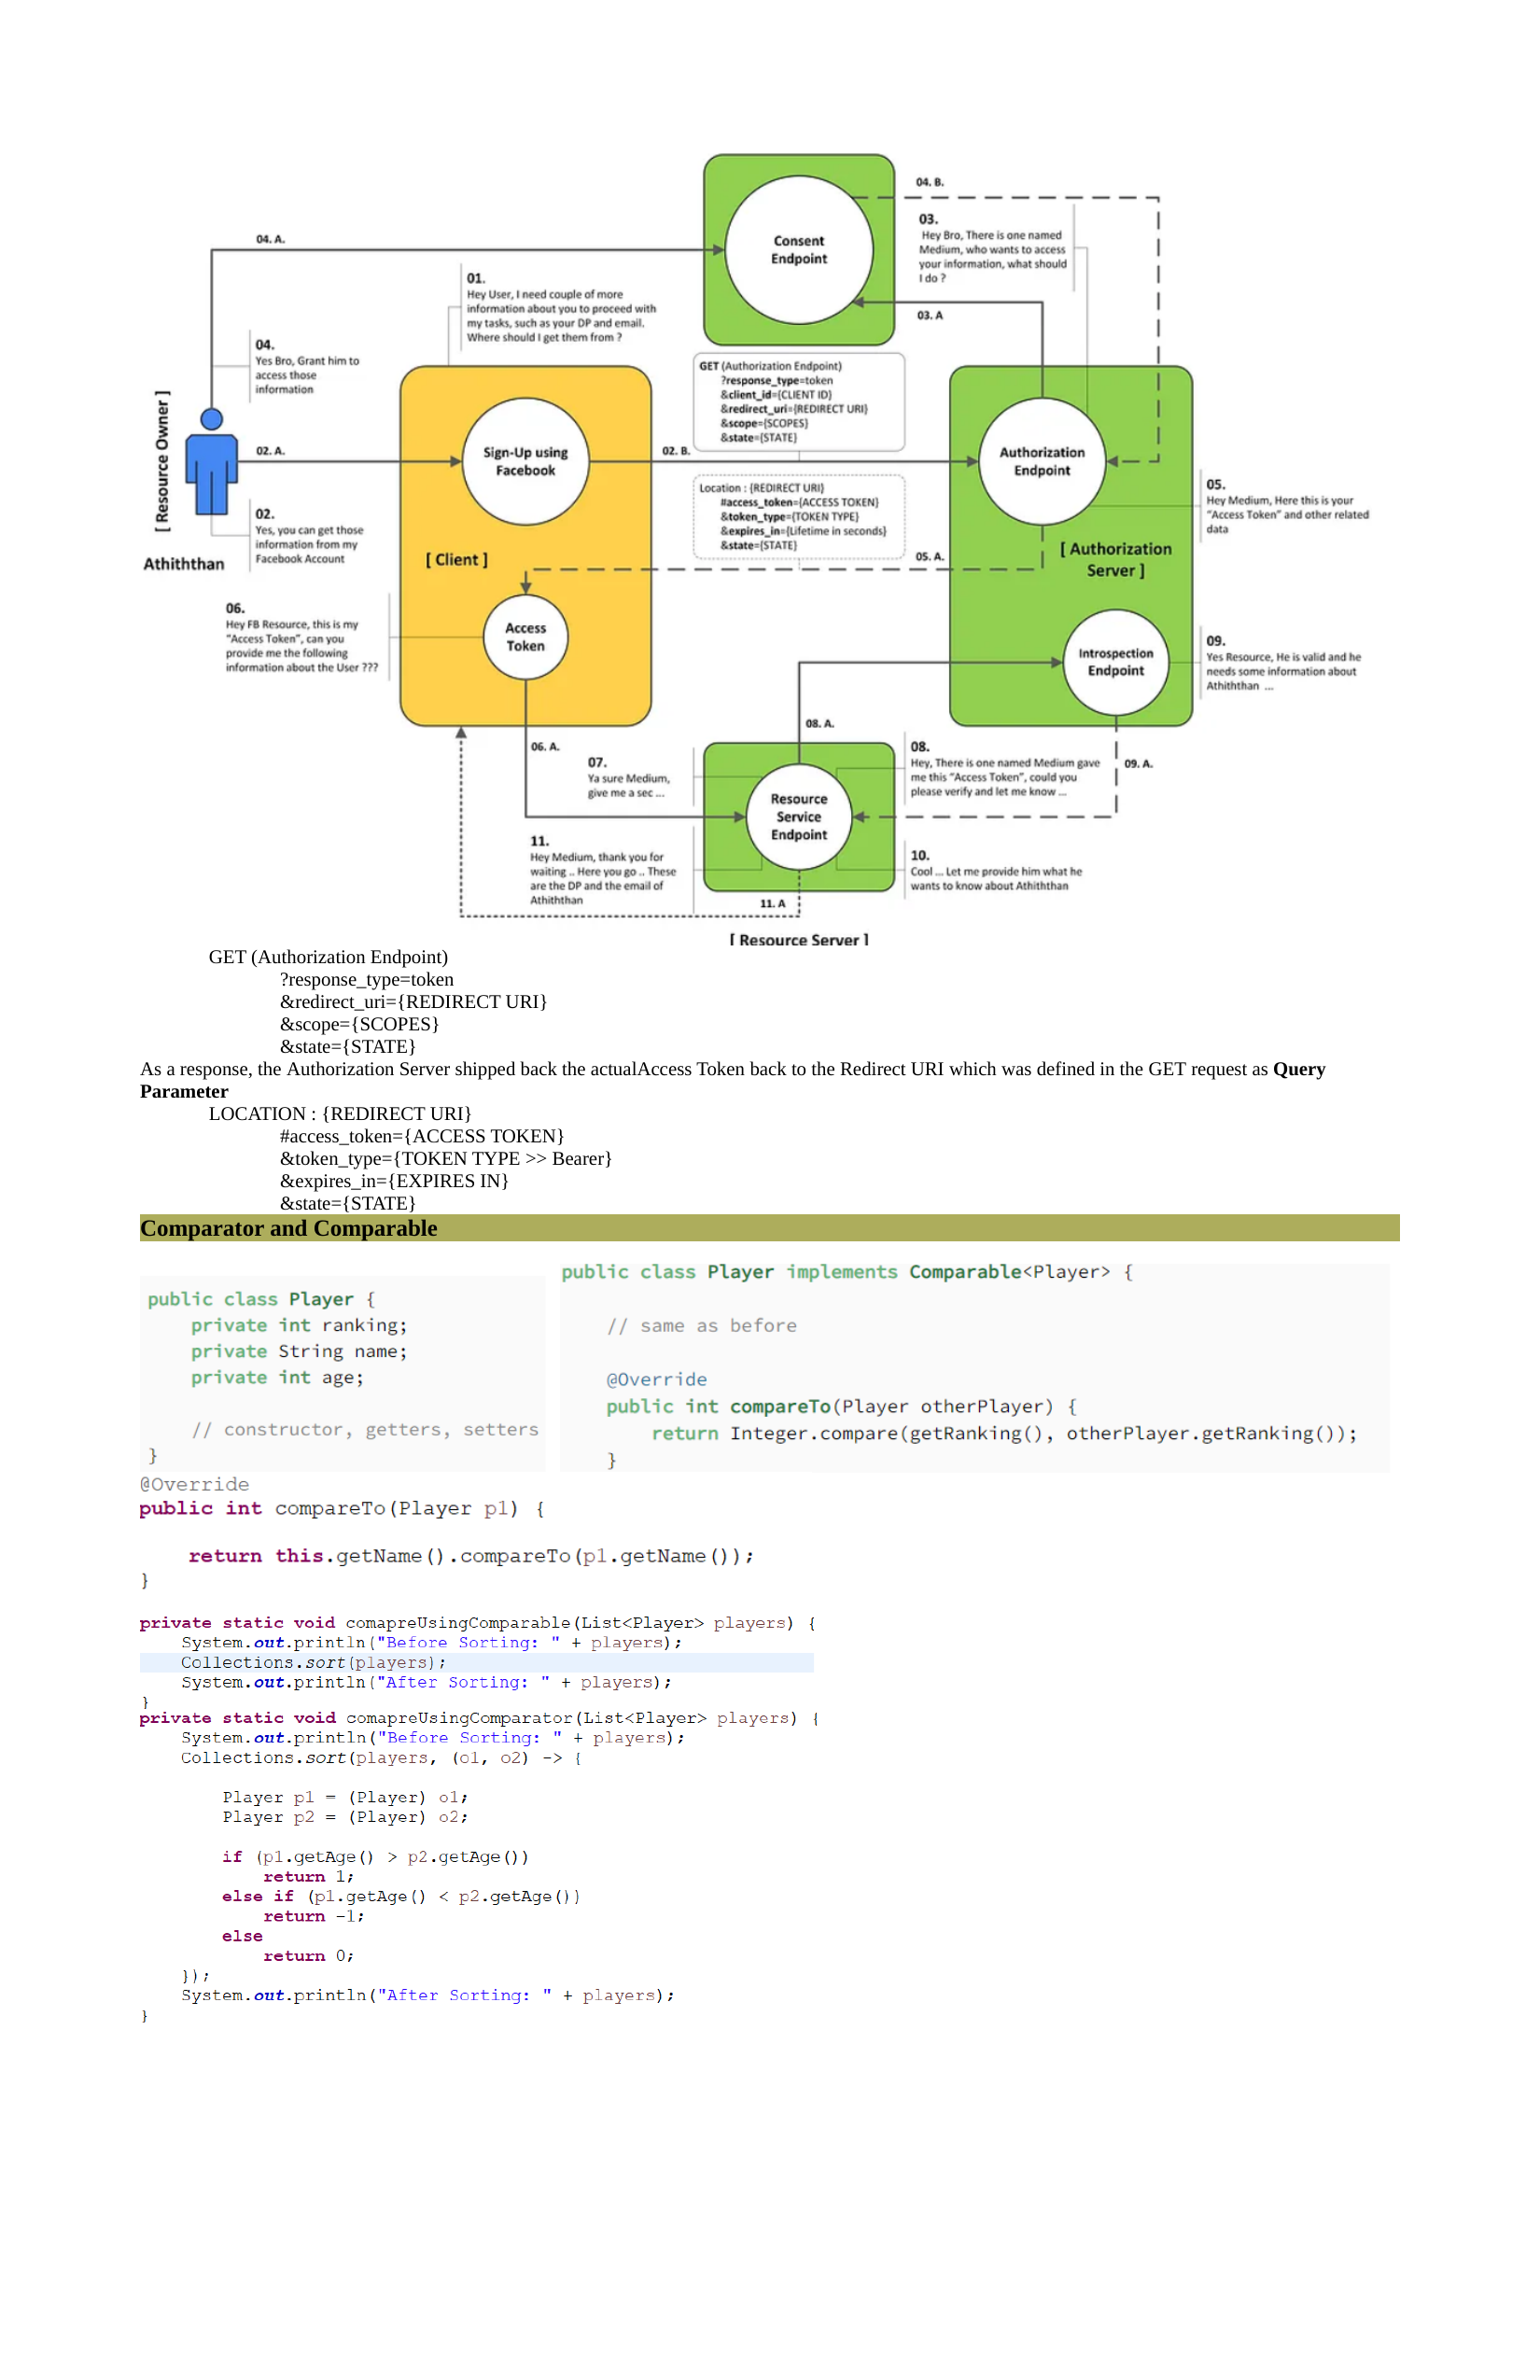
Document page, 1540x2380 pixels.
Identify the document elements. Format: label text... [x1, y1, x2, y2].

picture [140, 1616, 818, 2023]
text GET (Authorization Endpoint) ?response_type=token &redirect_uri={REDIRECT URI} &scope={SCOPES} &state={STATE} [209, 945, 1400, 1057]
picture [140, 1264, 1391, 1594]
text Comparator and Comparable [140, 1214, 1400, 1241]
picture [140, 140, 1373, 945]
text LOCATION : {REDIRECT URI} #access_token={ACCESS TOKEN} &token_type={TOKEN TYPE >> Bearer} &expires_in={EXPIRES IN} &state={STATE} [209, 1102, 1400, 1214]
